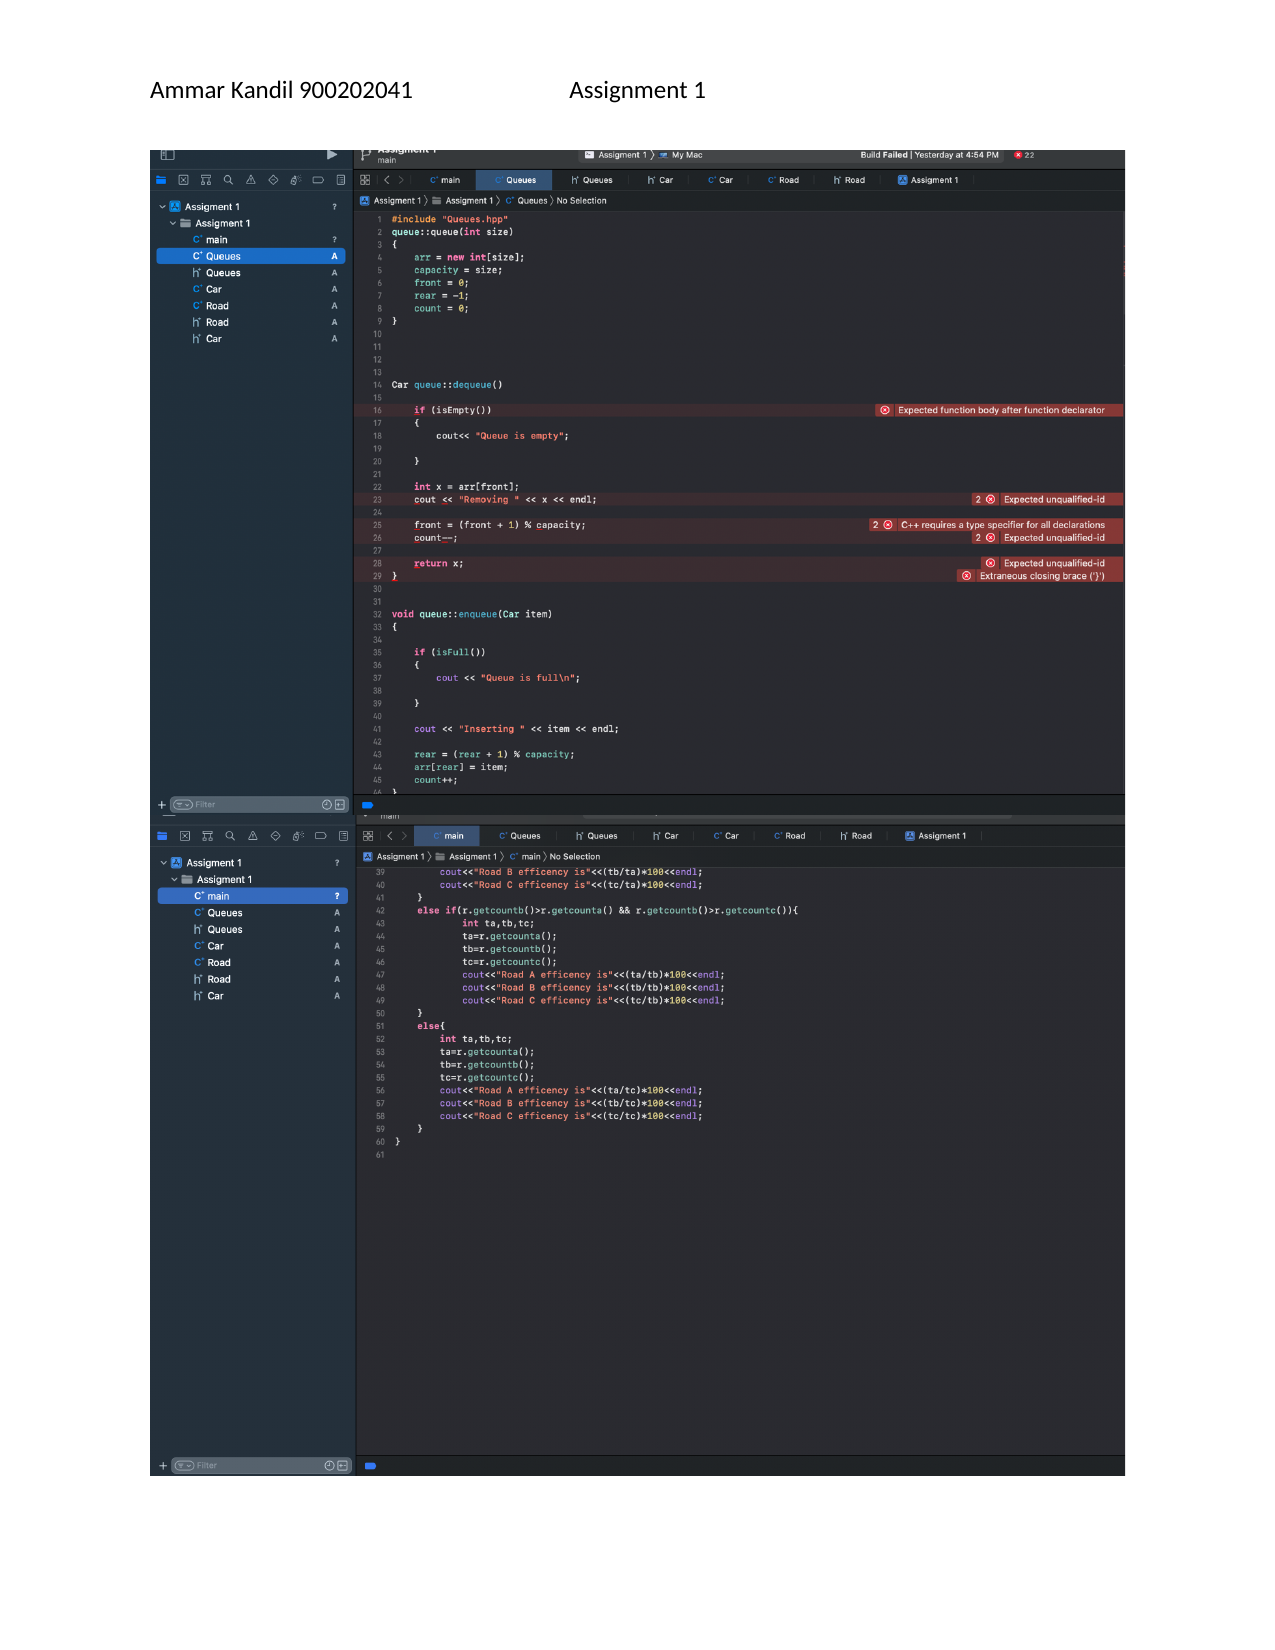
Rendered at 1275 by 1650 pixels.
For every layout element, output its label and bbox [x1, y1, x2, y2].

picture [150, 150, 1125, 1476]
